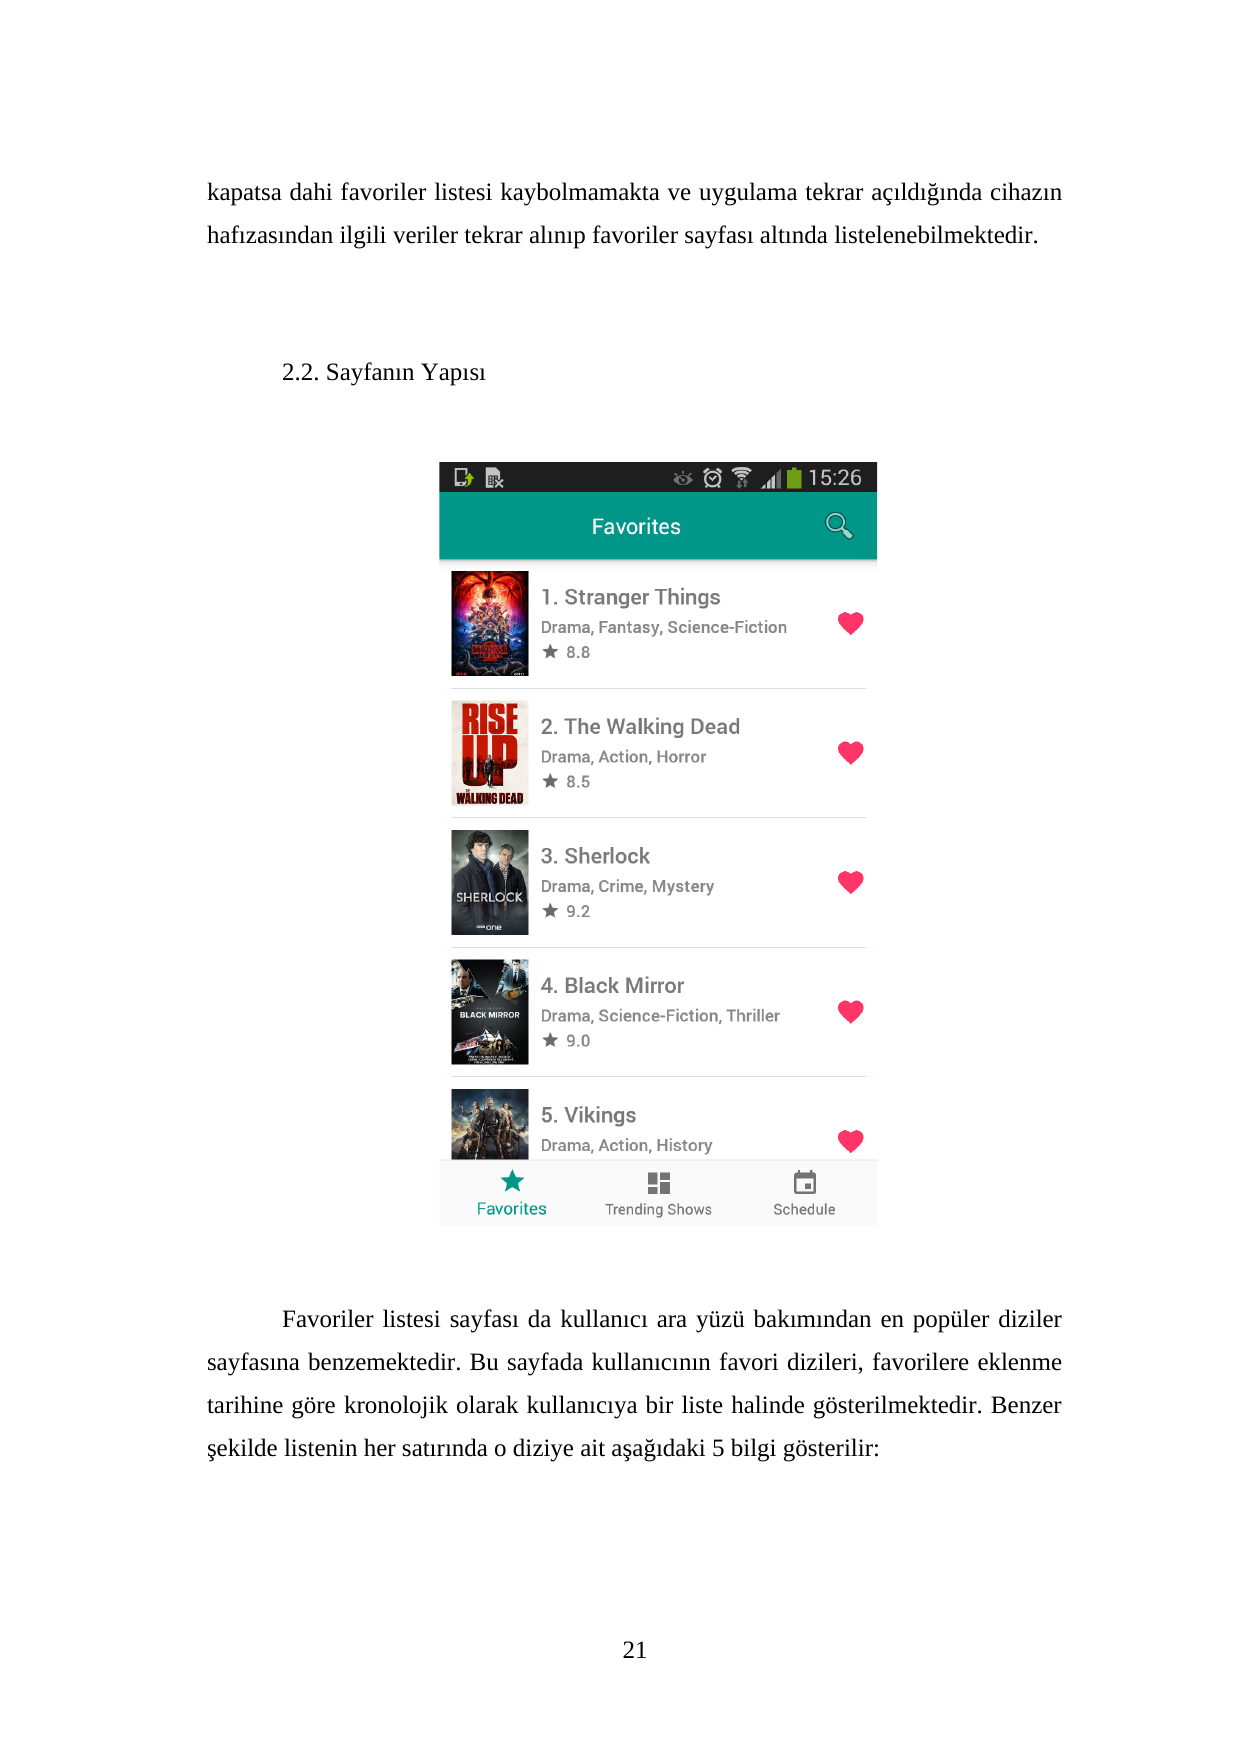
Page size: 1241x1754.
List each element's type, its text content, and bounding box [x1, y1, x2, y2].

text 2.2. Sayfanın Yapısı [207, 357, 1063, 385]
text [207, 177, 1063, 249]
picture [439, 462, 878, 1226]
